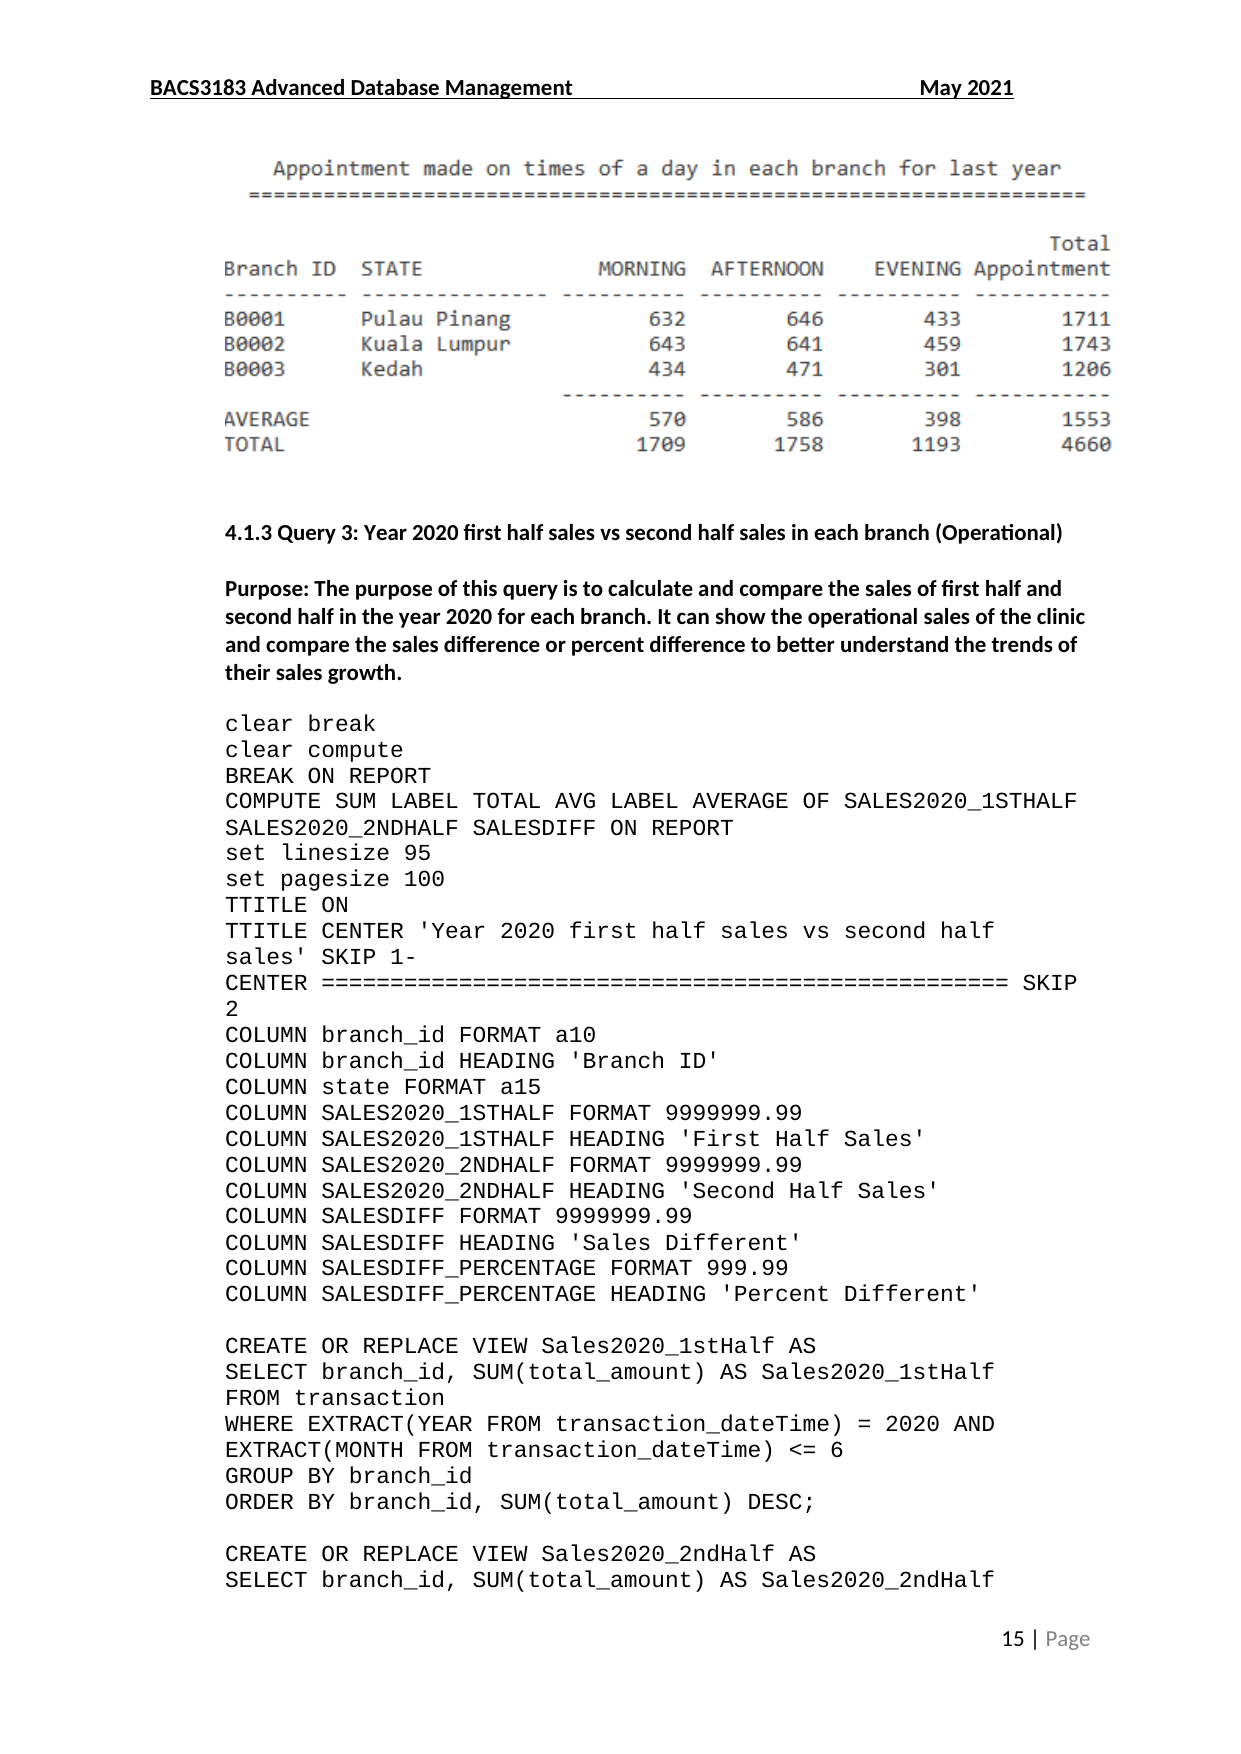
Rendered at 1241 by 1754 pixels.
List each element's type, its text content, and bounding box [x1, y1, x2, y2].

text 4.1.3 Query 3: Year 2020 first half sales vs second half sales in each branch (Operational) [225, 518, 1090, 546]
text COLUMN SALES2020_2NDHALF HEADING 'Second Half Sales' [225, 1179, 1090, 1205]
text clear break [225, 712, 1090, 738]
text COLUMN SALES2020_2NDHALF FORMAT 9999999.99 [225, 1153, 1090, 1179]
text TTITLE ON [225, 894, 1090, 919]
text COLUMN branch_id FORMAT a10 [225, 1023, 1090, 1049]
text COLUMN SALESDIFF HEADING 'Sales Different' [225, 1231, 1090, 1257]
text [225, 1490, 1090, 1516]
text COLUMN SALES2020_1STHALF FORMAT 9999999.99 [225, 1101, 1090, 1127]
text BREAK ON REPORT [225, 764, 1090, 790]
text FROM transaction [225, 1386, 1090, 1412]
text TTITLE CENTER 'Year 2020 first half sales vs second half sales' SKIP 1- [225, 919, 1090, 971]
text GROUP BY branch_id [225, 1464, 1090, 1490]
text WHERE EXTRACT(YEAR FROM transaction_dateTime) = 2020 AND EXTRACT(MONTH FROM transaction_dateTime) <= 6 [225, 1412, 1090, 1464]
text COLUMN SALESDIFF_PERCENTAGE HEADING 'Percent Different' [225, 1283, 1090, 1309]
text SELECT branch_id, SUM(total_amount) AS Sales2020_1stHalf [225, 1361, 1090, 1386]
text COLUMN state FORMAT a15 [225, 1075, 1090, 1101]
text set linesize 95 [225, 842, 1090, 868]
text COLUMN branch_id HEADING 'Branch ID' [225, 1049, 1090, 1075]
text clear compute [225, 738, 1090, 764]
picture [225, 150, 1129, 464]
text Purpose: The purpose of this query is to calculate and compare the sales of first half and second half in the year 2020 for each branch. It can show the operational sales of the clinic and compare the sales difference or percent difference to better understand the trends of their sales growth. [225, 574, 1090, 686]
text CREATE OR REPLACE VIEW Sales2020_1stHalf AS [225, 1334, 1090, 1361]
text CENTER ================================================== SKIP 2 [225, 971, 1090, 1023]
text set pagesize 100 [225, 868, 1090, 894]
text SELECT branch_id, SUM(total_amount) AS Sales2020_2ndHalf [225, 1568, 1090, 1594]
text COMPUTE SUM LABEL TOTAL AVG LABEL AVERAGE OF SALES2020_1STHALF SALES2020_2NDHALF SALESDIFF ON REPORT [225, 790, 1090, 842]
text COLUMN SALES2020_1STHALF HEADING 'First Half Sales' [225, 1127, 1090, 1153]
text COLUMN SALESDIFF_PERCENTAGE FORMAT 999.99 [225, 1257, 1090, 1283]
text CREATE OR REPLACE VIEW Sales2020_2ndHalf AS [225, 1542, 1090, 1568]
text COLUMN SALESDIFF FORMAT 9999999.99 [225, 1205, 1090, 1231]
